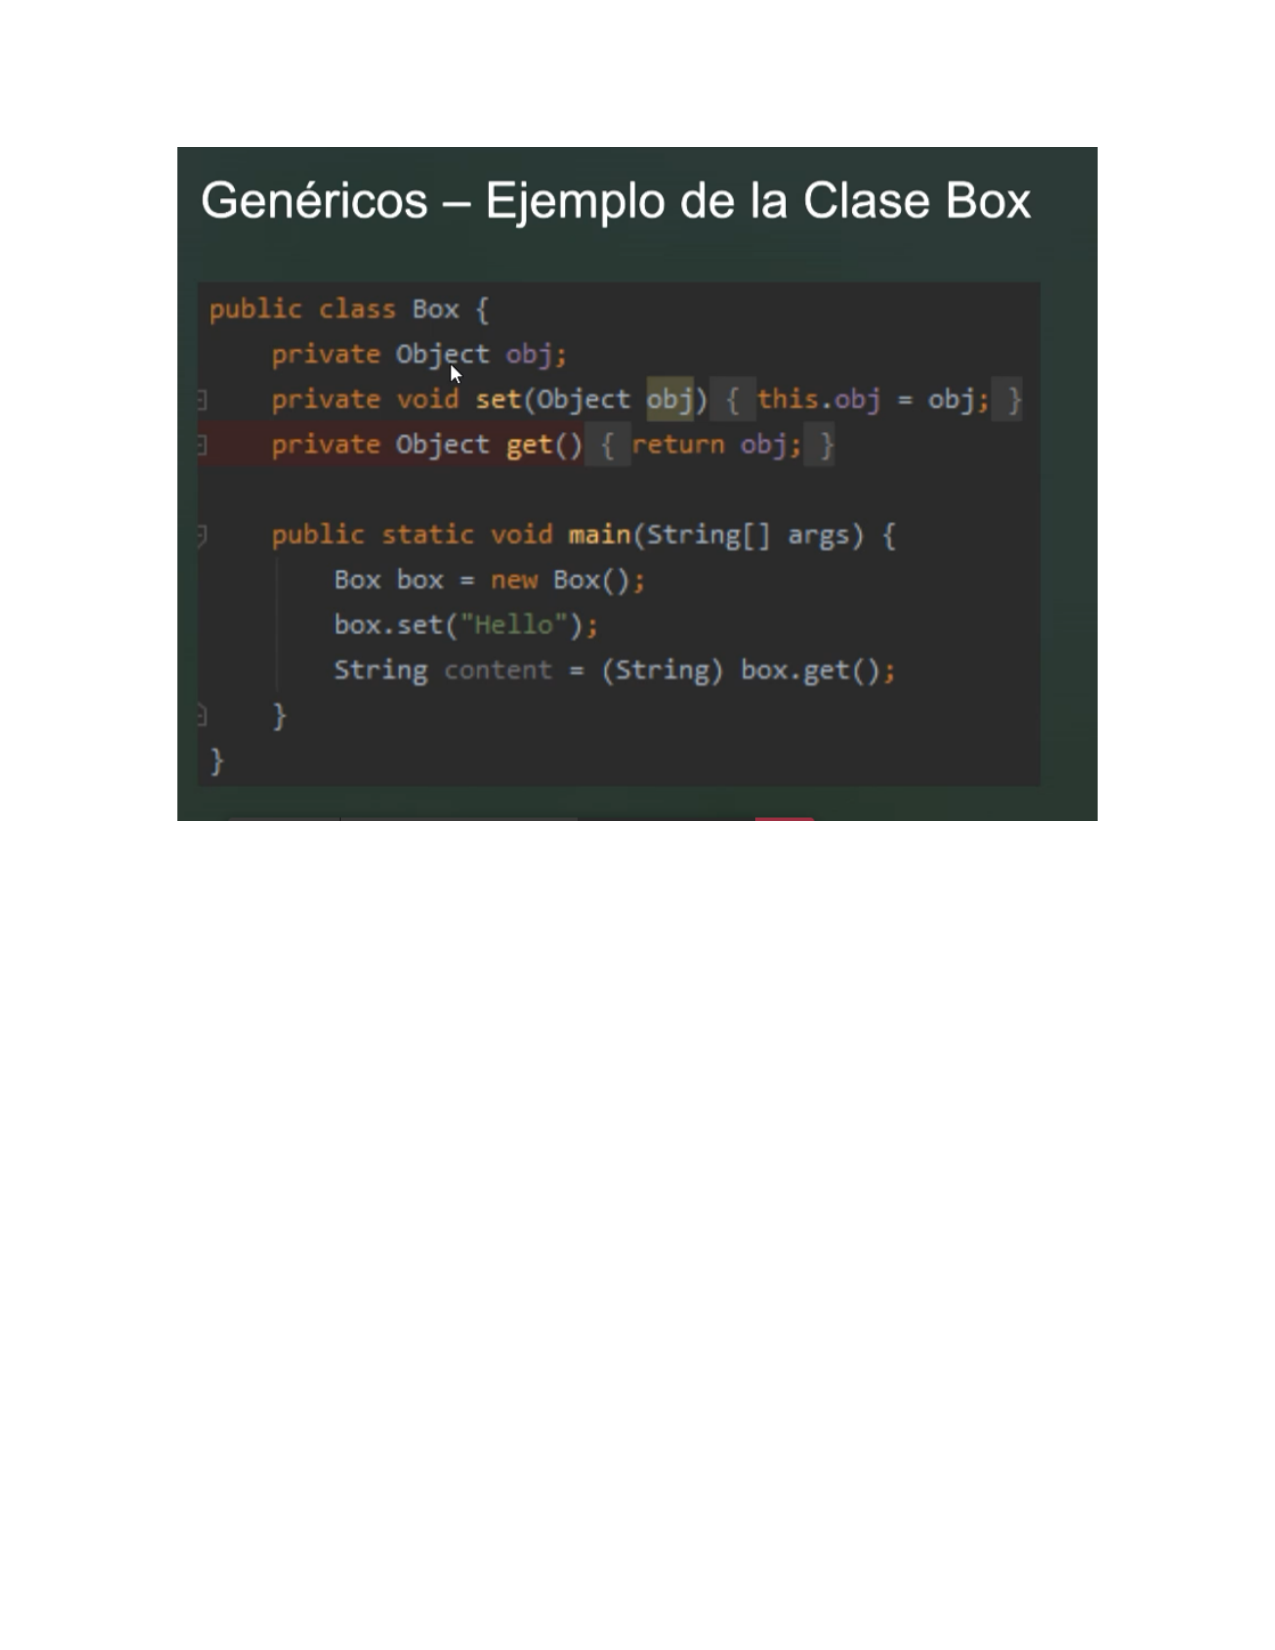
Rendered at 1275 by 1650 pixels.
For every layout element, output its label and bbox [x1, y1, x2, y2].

picture [177, 147, 1098, 821]
